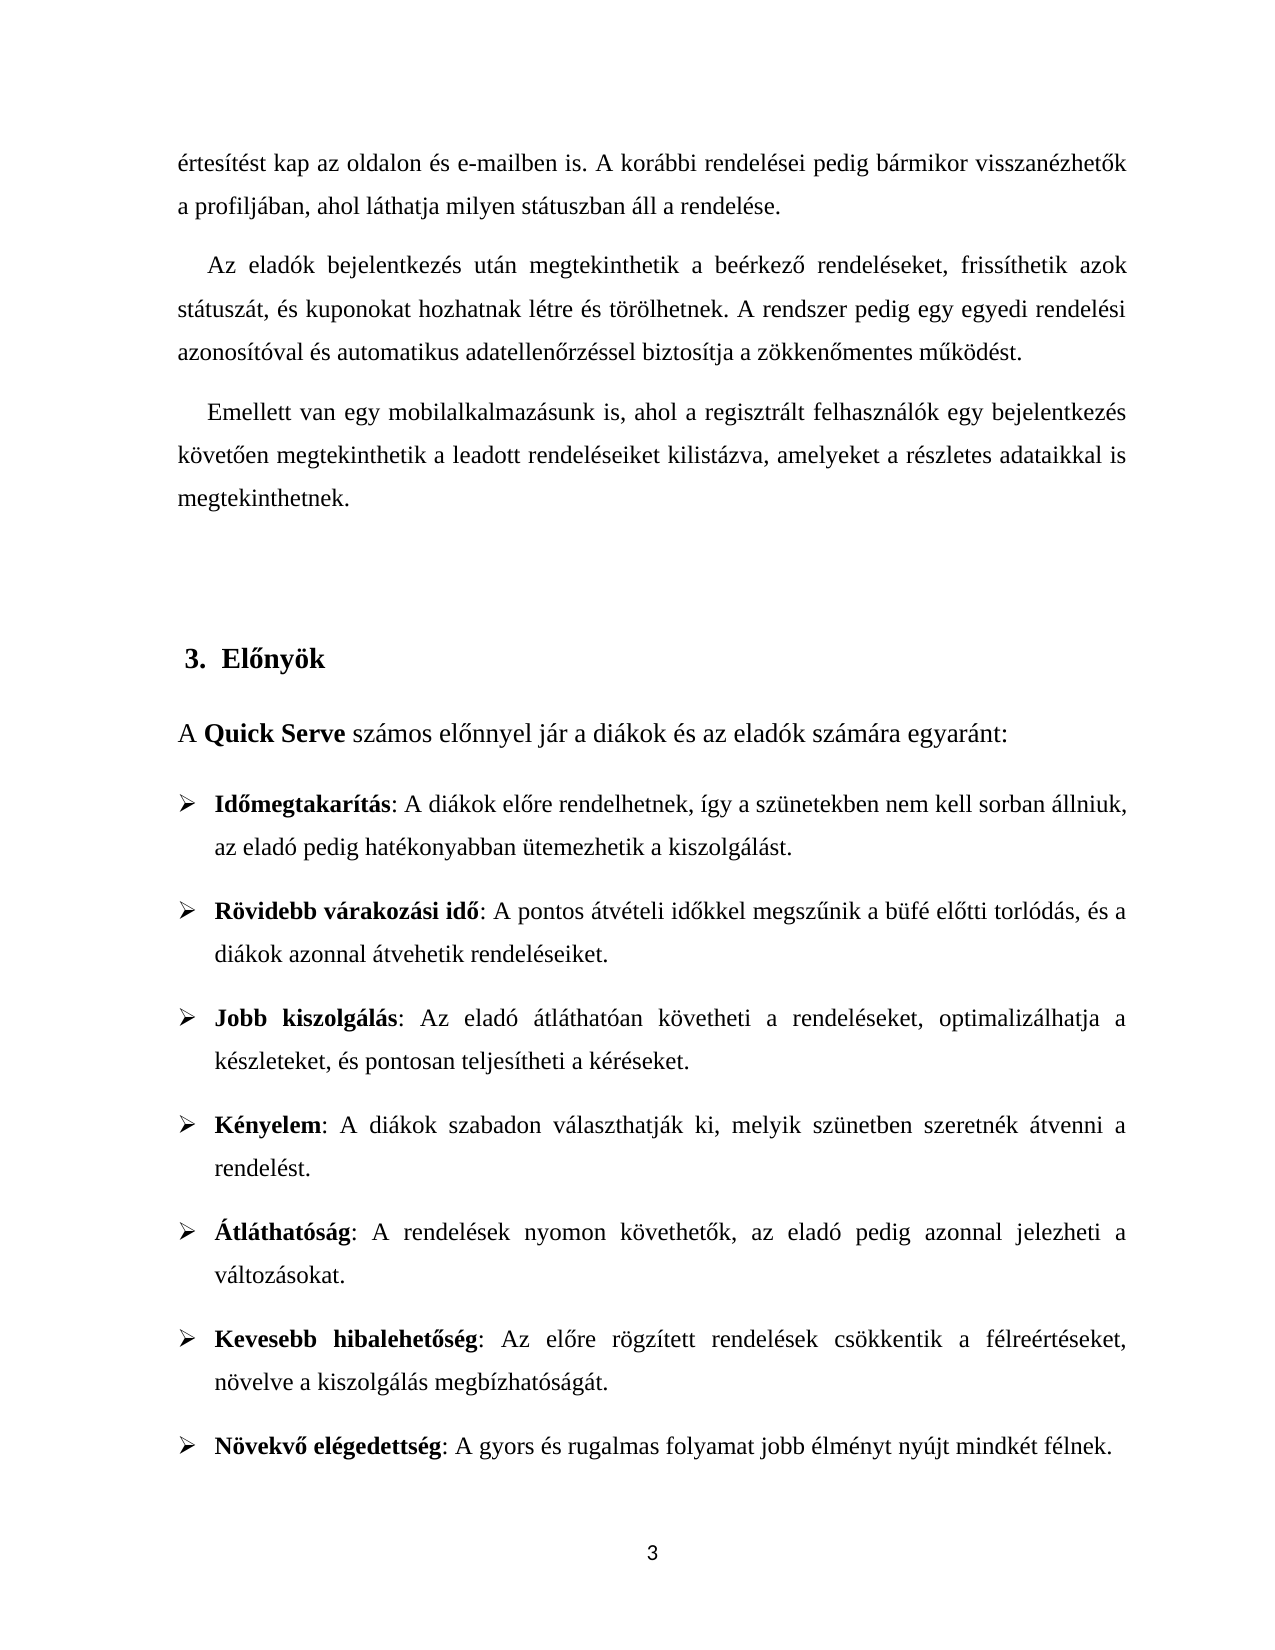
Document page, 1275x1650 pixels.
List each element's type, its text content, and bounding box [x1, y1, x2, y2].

list Időmegtakarítás: A diákok előre rendelhetnek, így a szünetekben nem kell sorban állniuk, az eladó pedig hatékonyabban ütemezhetik a kiszolgálást. [177, 789, 1127, 861]
text A Quick Serve számos előnnyel jár a diákok és az eladók számára egyaránt: [177, 717, 1127, 748]
text Az eladók bejelentkezés után megtekinthetik a beérkező rendeléseket, frissíthetik azok státuszát, és kuponokat hozhatnak létre és törölhetnek. A rendszer pedig egy egyedi rendelési azonosítóval és automatikus adatellenőrzéssel biztosítja a zökkenőmentes működést. [177, 251, 1127, 366]
list Kényelem: A diákok szabadon választhatják ki, melyik szünetben szeretnék átvenni a rendelést. [177, 1110, 1127, 1182]
list Kevesebb hibalehetőség: Az előre rögzített rendelések csökkentik a félreértéseket, növelve a kiszolgálás megbízhatóságát. [177, 1324, 1127, 1396]
subtitle Előnyök [184, 642, 1127, 675]
list Jobb kiszolgálás: Az eladó átláthatóan követheti a rendeléseket, optimalizálhatja a készleteket, és pontosan teljesítheti a kéréseket. [177, 1003, 1127, 1075]
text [177, 148, 1127, 219]
list Rövidebb várakozási idő: A pontos átvételi időkkel megszűnik a büfé előtti torlódás, és a diákok azonnal átvehetik rendeléseiket. [177, 896, 1127, 968]
text Emellett van egy mobilalkalmazásunk is, ahol a regisztrált felhasználók egy bejelentkezés követően megtekinthetik a leadott rendeléseiket kilistázva, amelyeket a részletes adataikkal is megtekinthetnek. [177, 397, 1127, 512]
list Növekvő elégedettség: A gyors és rugalmas folyamat jobb élményt nyújt mindkét félnek. [177, 1431, 1127, 1460]
list Átláthatóság: A rendelések nyomon követhetők, az eladó pedig azonnal jelezheti a változásokat. [177, 1217, 1127, 1289]
